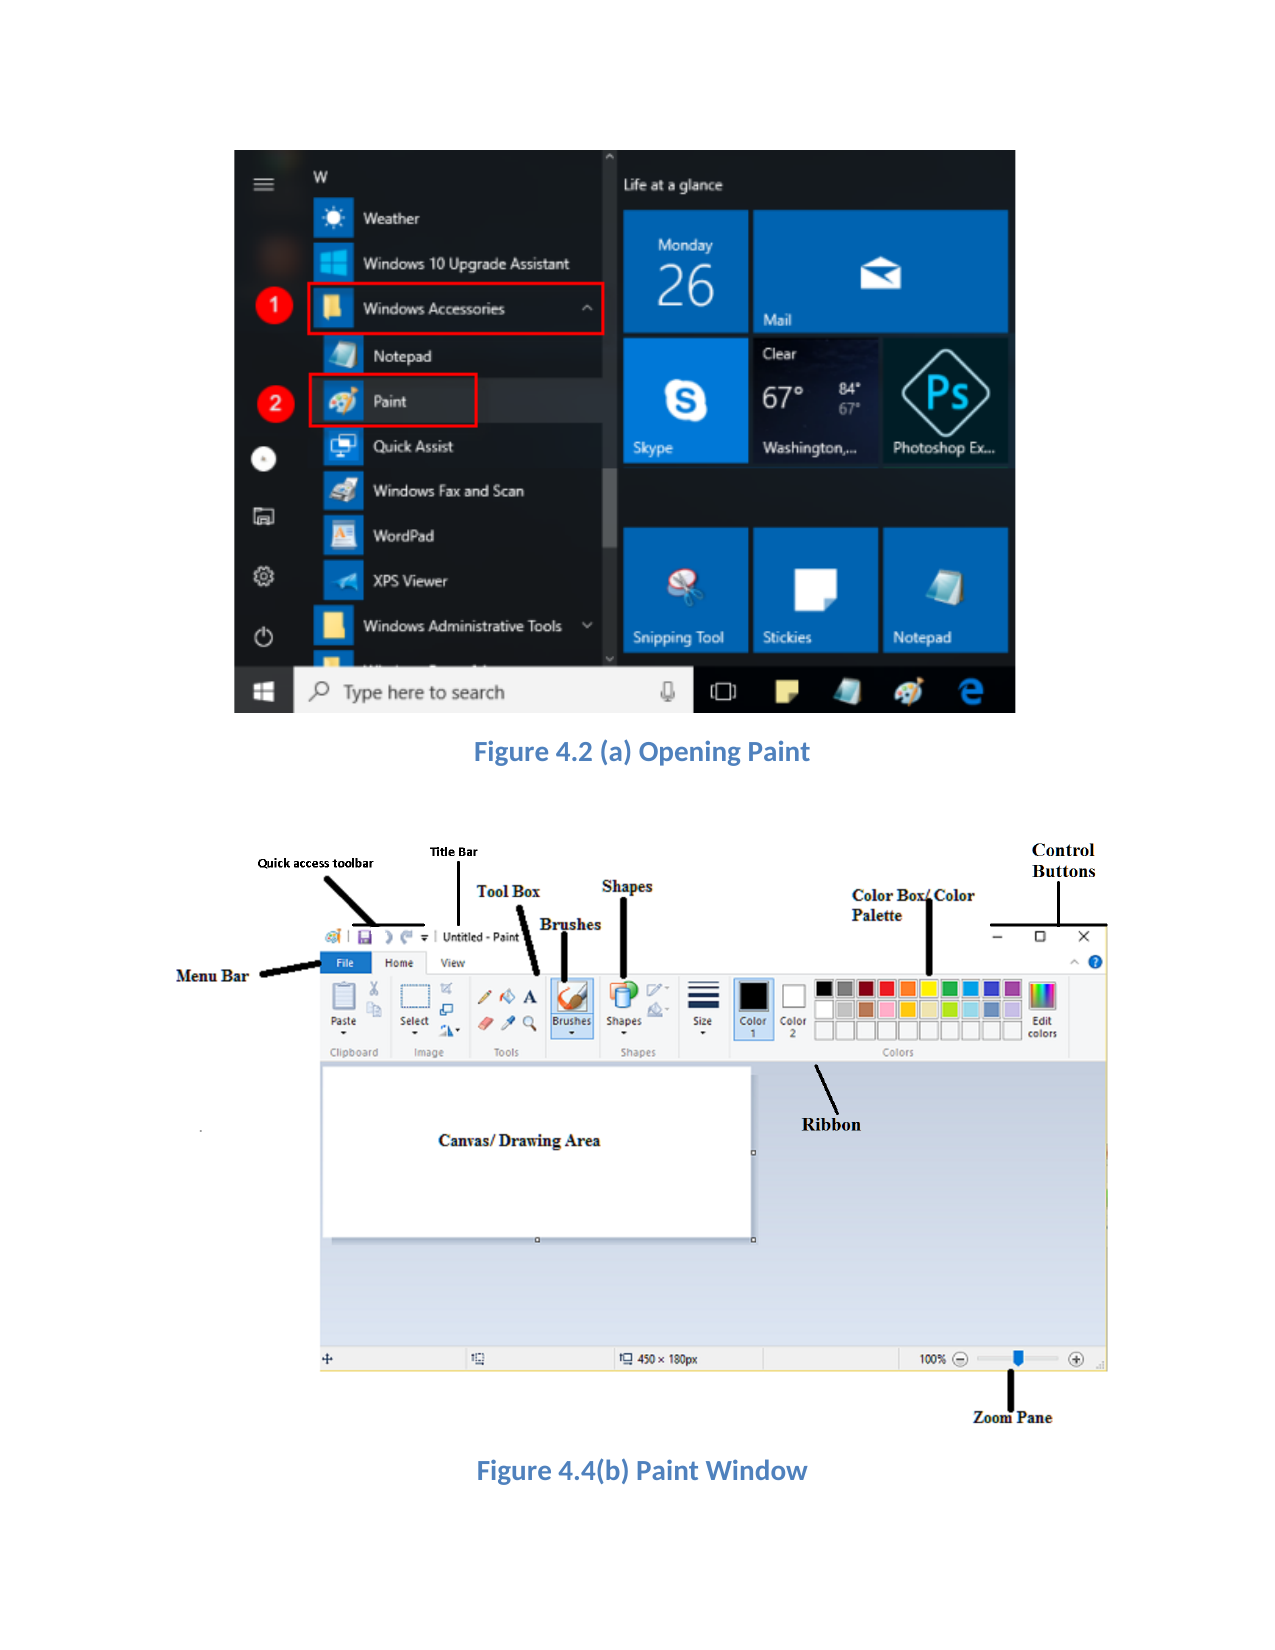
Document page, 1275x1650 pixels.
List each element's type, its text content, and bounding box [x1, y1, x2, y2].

picture [159, 838, 1135, 1453]
picture [234, 150, 1016, 713]
text Figure 4.2 (a) Opening Paint [159, 733, 1125, 769]
